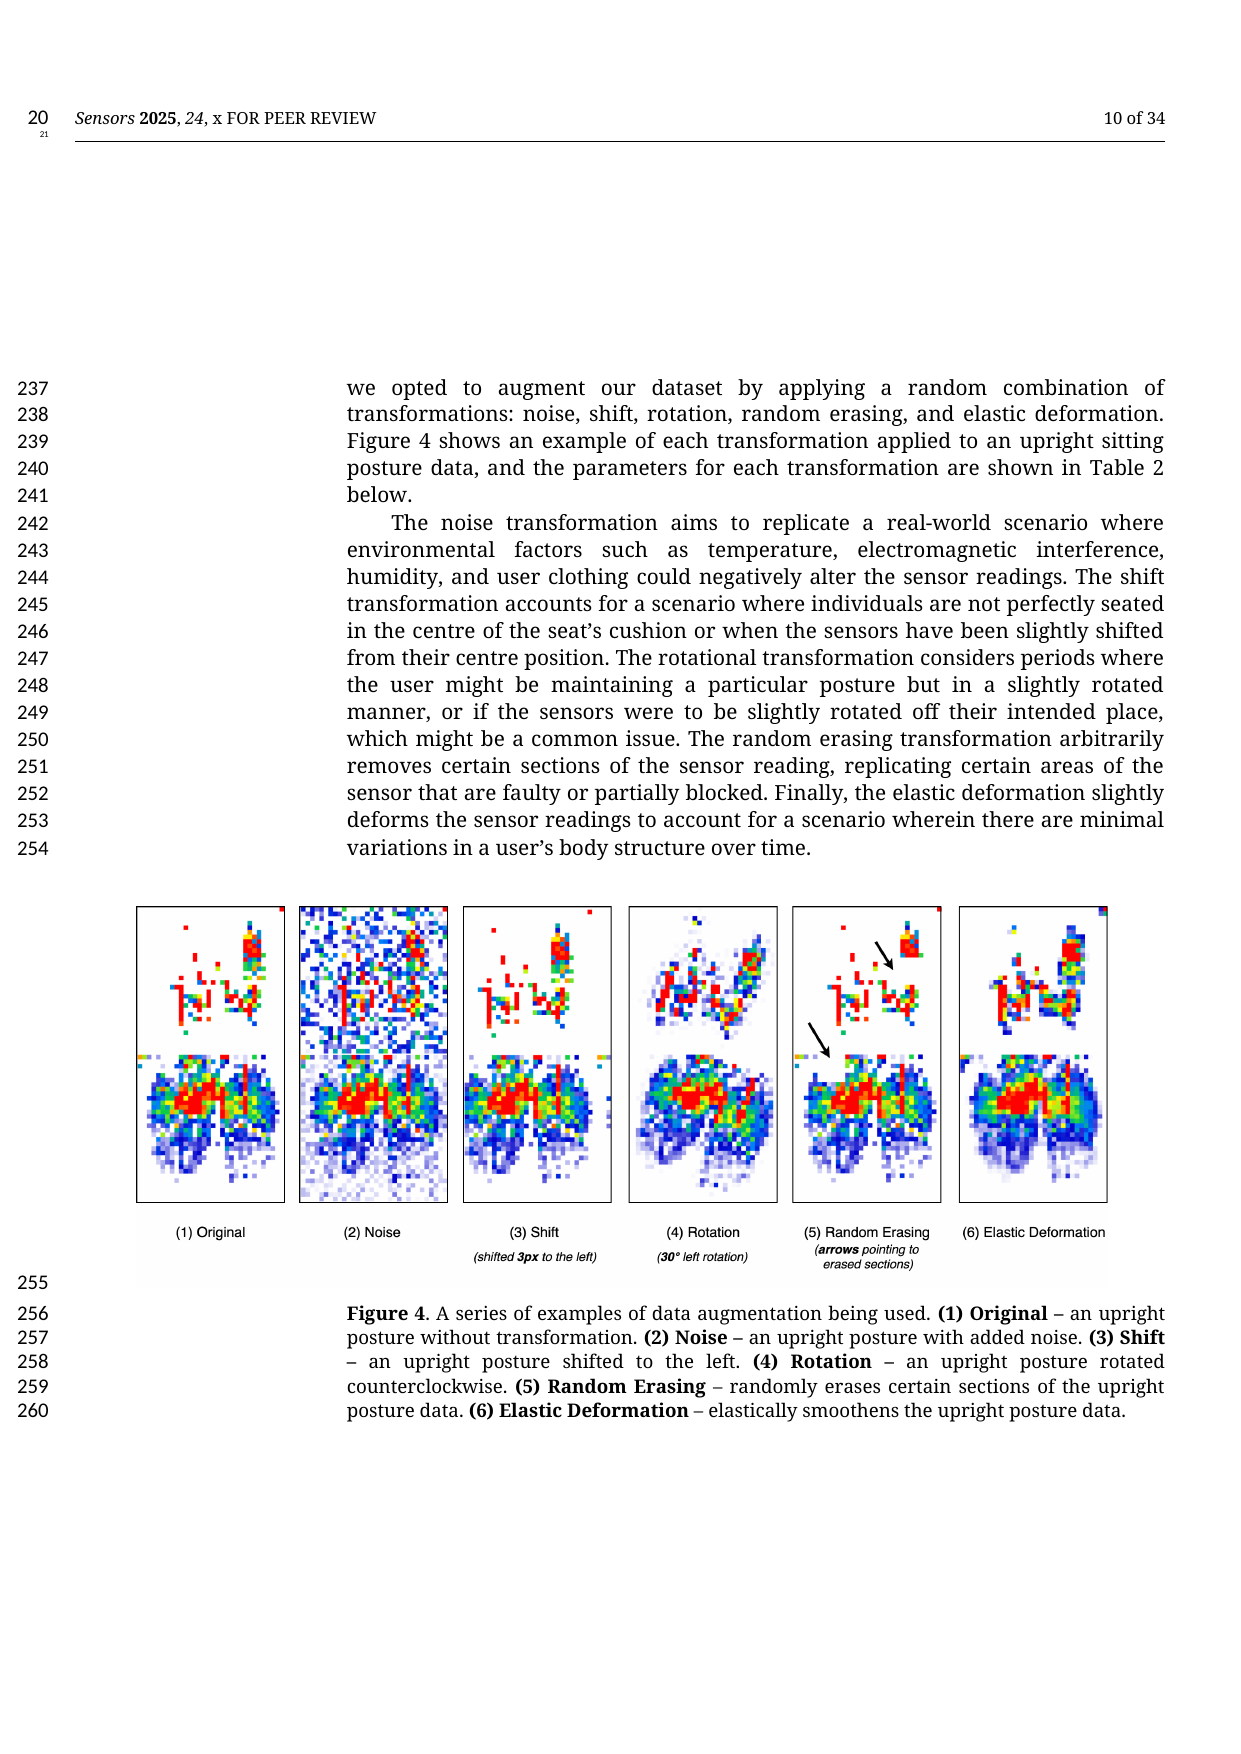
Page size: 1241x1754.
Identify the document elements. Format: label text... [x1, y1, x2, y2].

text Figure 4. A series of examples of data augmentation being used. (1) Original – an upright posture without transformation. (2) Noise – an upright posture with added noise. (3) Shift – an upright posture shifted to the left. (4) Rotation – an upright posture rotated counterclockwise. (5) Random Erasing – randomly erases certain sections of the upright posture data. (6) Elastic Deformation – elastically smoothens the upright posture data. [347, 1302, 1165, 1423]
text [347, 374, 1165, 509]
picture [136, 906, 1108, 1289]
text The noise transformation aims to replicate a real-world scenario where environmental factors such as temperature, electromagnetic interference, humidity, and user clothing could negatively alter the sensor readings. The shift transformation accounts for a scenario where individuals are not perfectly seated in the centre of the seat’s cushion or when the sensors have been slightly shifted from their centre position. The rotational transformation considers periods where the user might be maintaining a particular posture but in a slightly rotated manner, or if the sensors were to be slightly rotated off their intended place, which might be a common issue. The random erasing transformation arbitrarily removes certain sections of the sensor reading, replicating certain areas of the sensor that are faulty or partially blocked. Finally, the elastic deformation slightly deforms the sensor readings to account for a scenario wherein there are minimal variations in a user’s body structure over time. [347, 509, 1165, 861]
